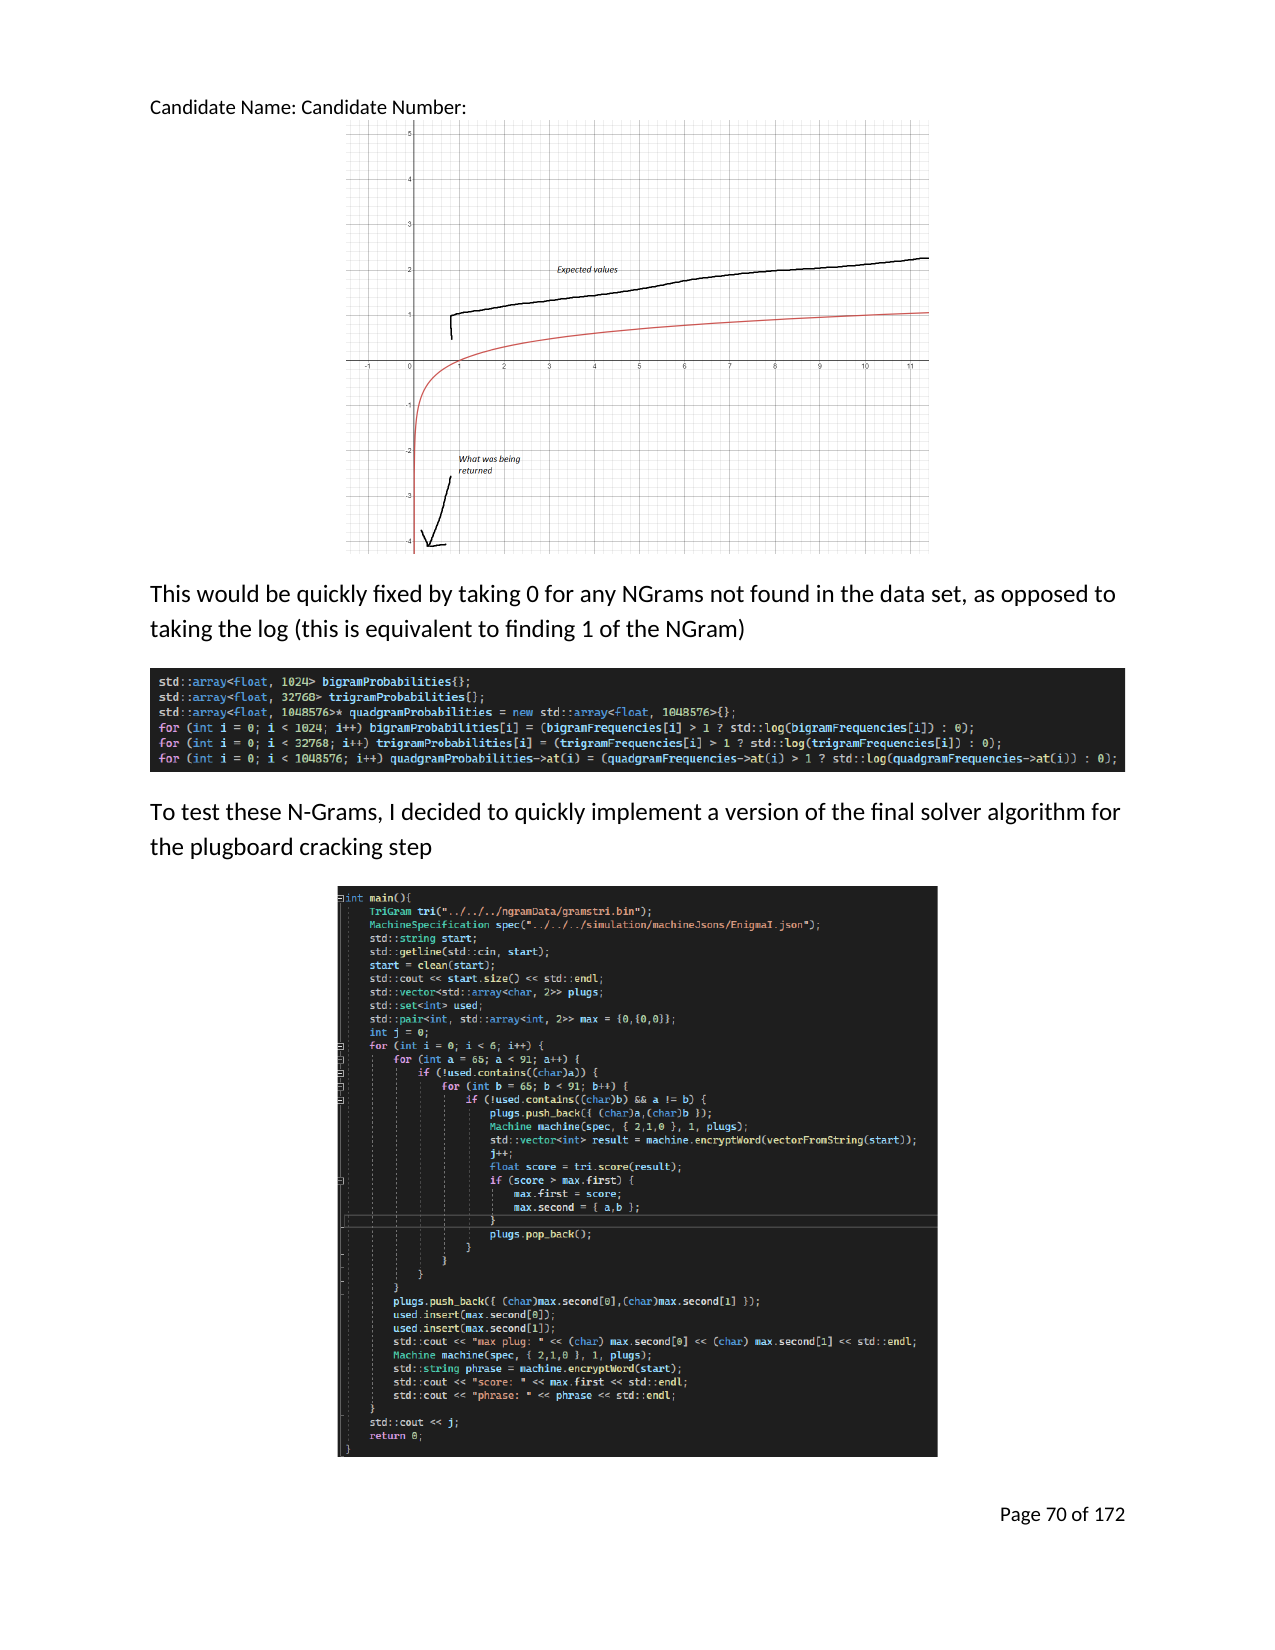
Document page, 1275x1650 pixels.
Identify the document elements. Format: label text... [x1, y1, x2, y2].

text This would be quickly fixed by taking 0 for any NGrams not found in the data set, as opposed to taking the log (this is equivalent to finding 1 of the NGram) [150, 578, 1125, 643]
picture [150, 668, 1125, 772]
picture [346, 120, 929, 554]
picture [337, 886, 938, 1457]
text To test these N-Grams, I decided to quickly implement a version of the final solver algorithm for the plugboard cracking step [150, 796, 1125, 861]
